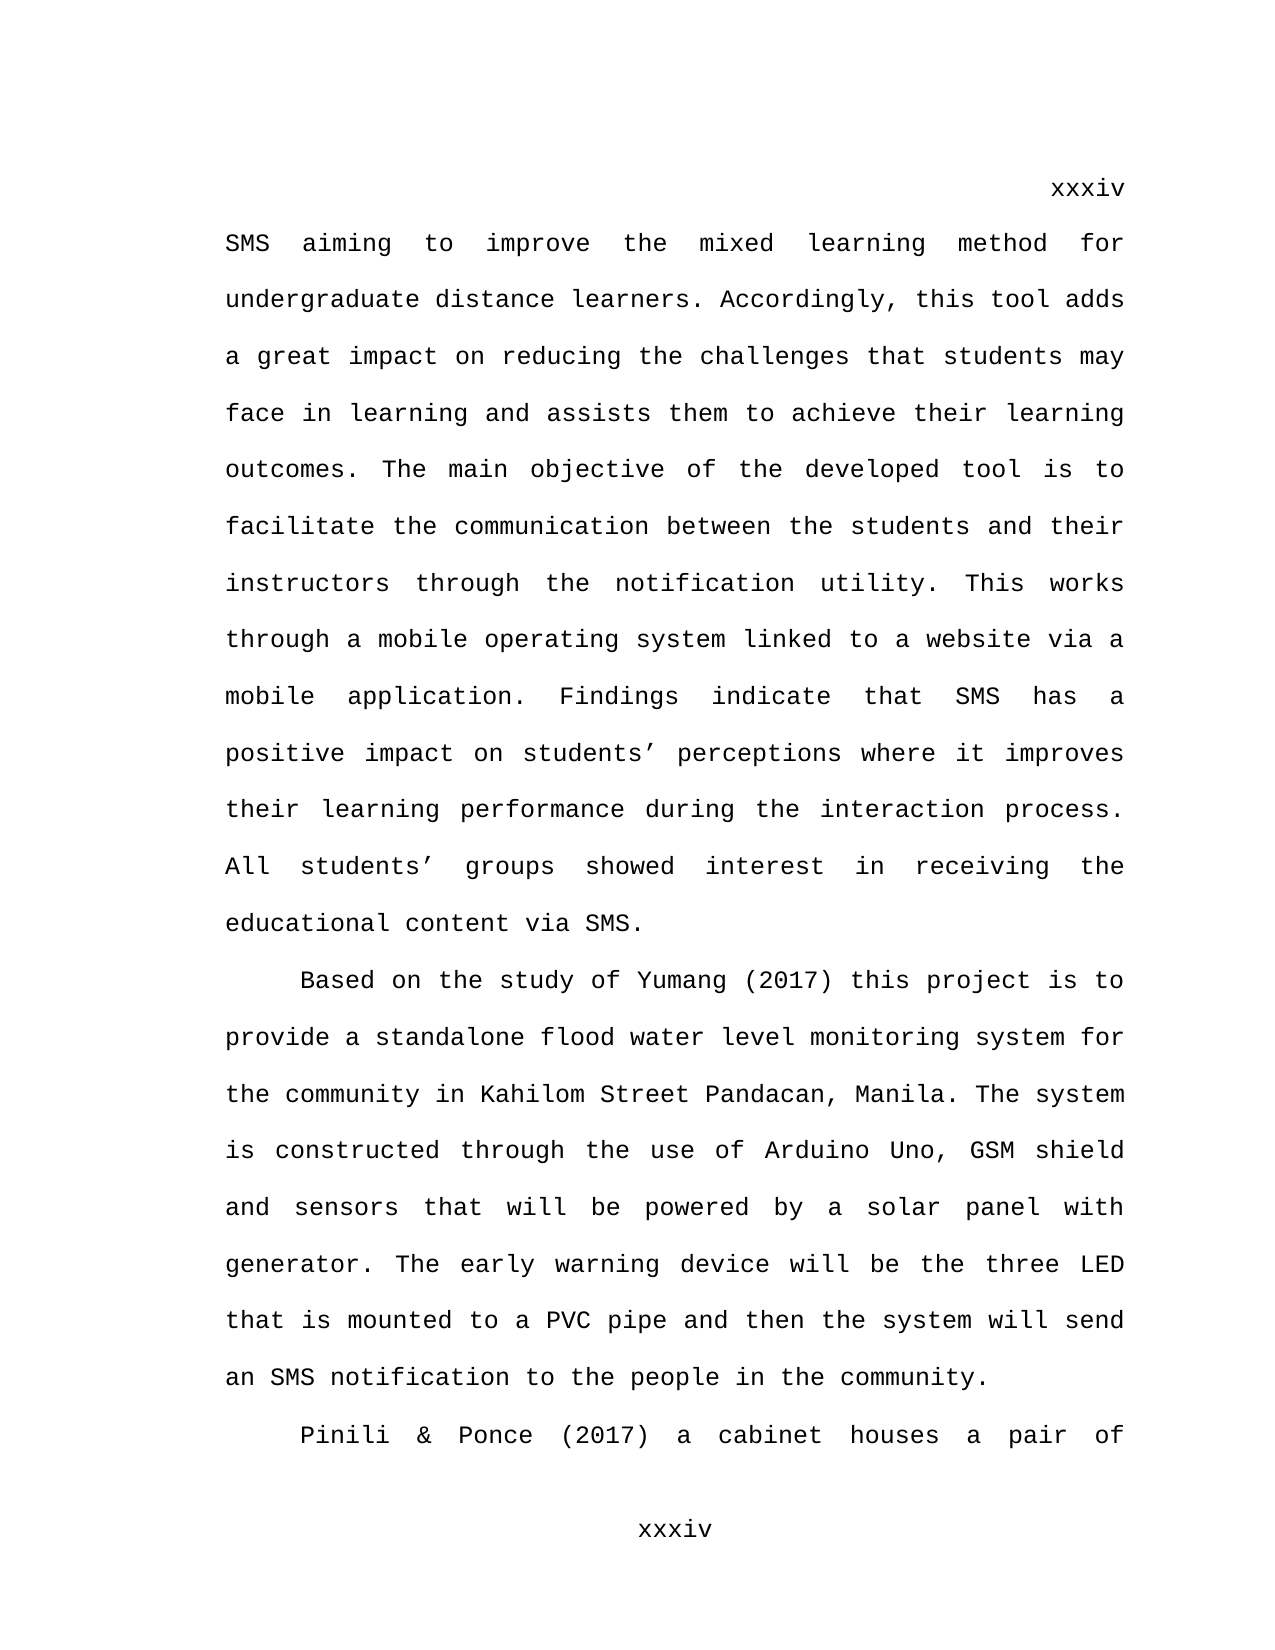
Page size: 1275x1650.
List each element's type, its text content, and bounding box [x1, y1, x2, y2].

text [225, 1422, 1125, 1451]
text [225, 230, 1125, 938]
text Based on the study of Yumang (2017) this project is to provide a standalone flood water level monitoring system for the community in Kahilom Street Pandacan, Manila. The system is constructed through the use of Arduino Uno, GSM shield and sensors that will be powered by a solar panel with generator. The early warning device will be the three LED that is mounted to a PVC pipe and then the system will send an SMS notification to the people in the community. [225, 968, 1125, 1393]
